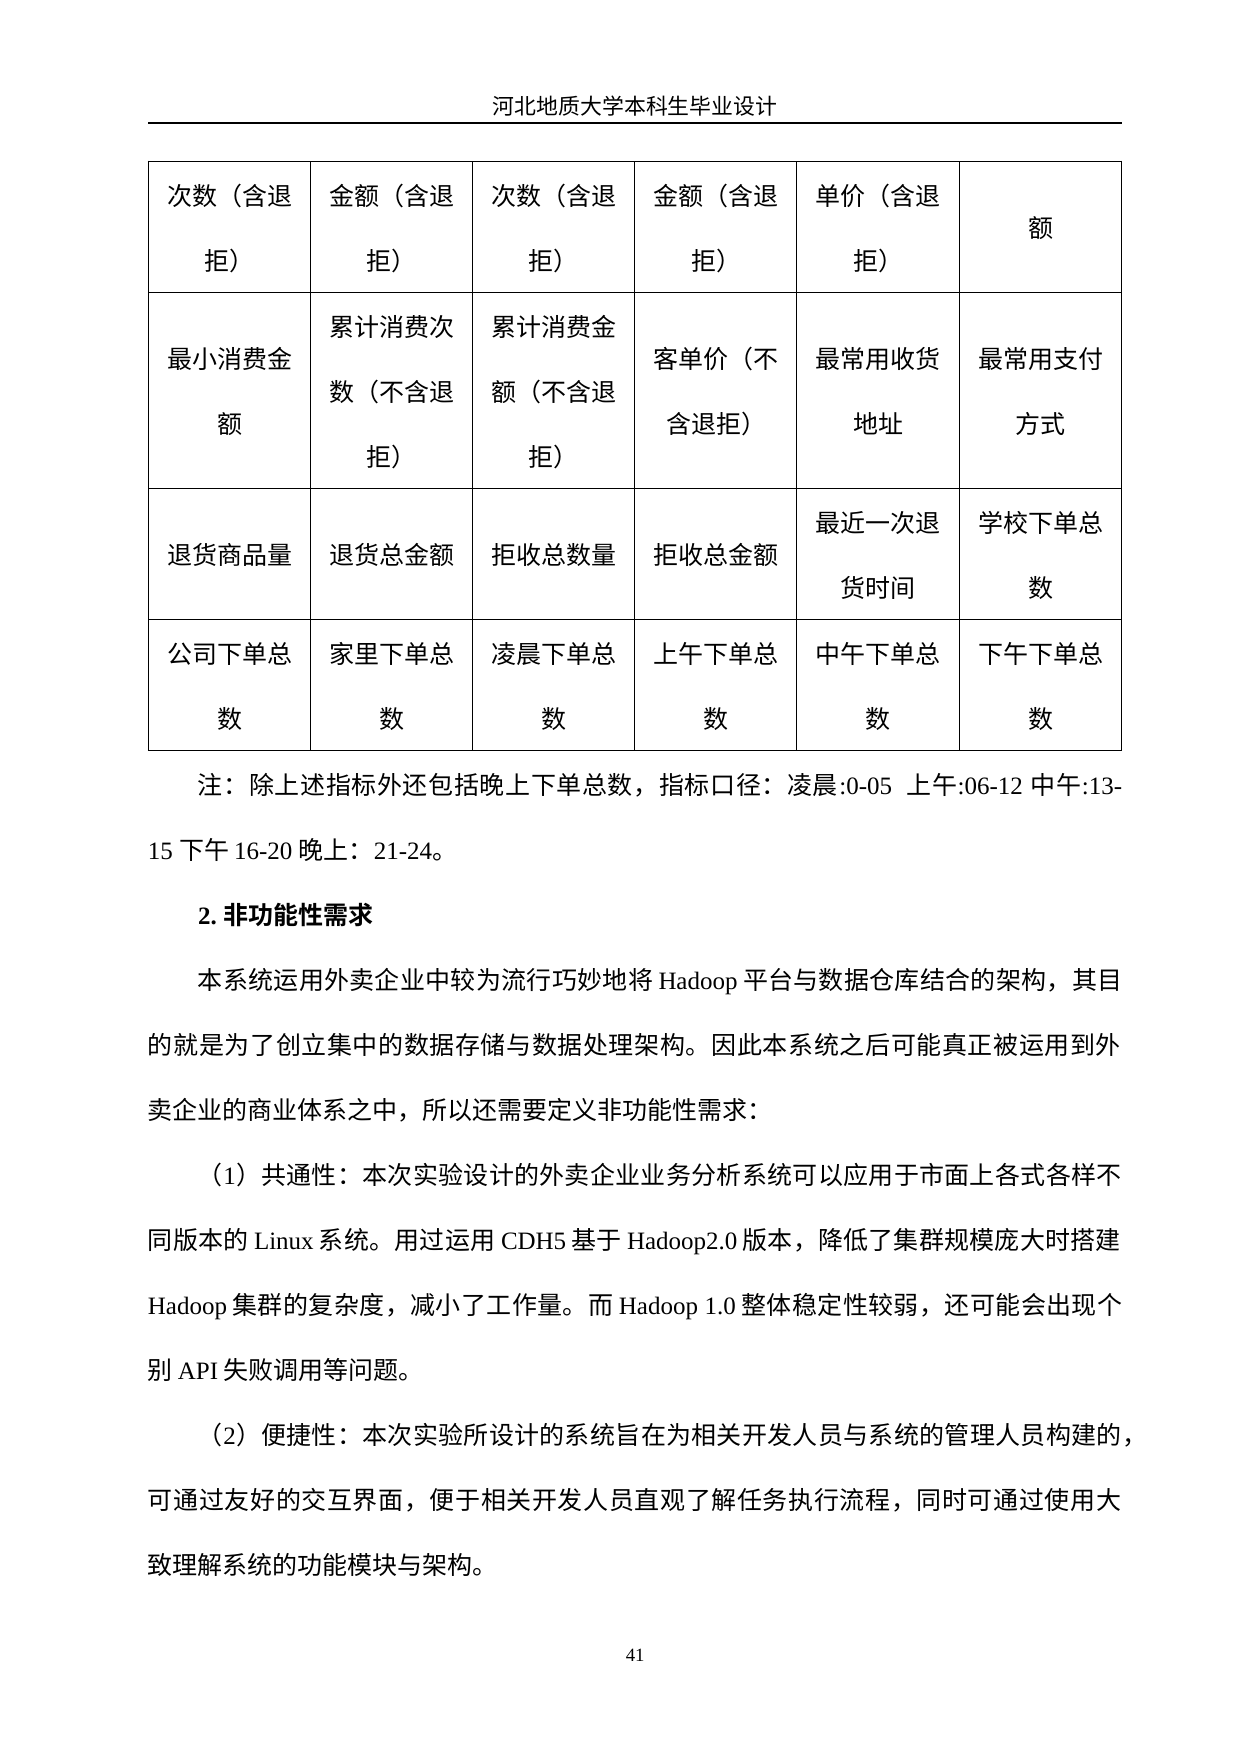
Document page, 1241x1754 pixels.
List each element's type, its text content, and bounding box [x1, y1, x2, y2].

table_cell 拒收总金额 [635, 489, 796, 619]
table_cell 近90天购买金额（含退拒） [635, 162, 796, 292]
table_cell 中午下单总数 [797, 620, 959, 750]
table_cell 凌晨下单总数 [473, 620, 634, 750]
list （2）便捷性：本次实验所设计的系统旨在为相关开发人员与系统的管理人员构建的，可通过友好的交互界面，便于相关开发人员直观了解任务执行流程，同时可通过使用大致理解系统的功能模块与架构。 [148, 1401, 1122, 1596]
table_cell 累计消费次数（不含退拒） [311, 293, 472, 488]
table_cell 学校下单总数 [960, 489, 1121, 619]
table_cell 退货总金额 [311, 489, 472, 619]
list （1）共通性：本次实验设计的外卖企业业务分析系统可以应用于市面上各式各样不同版本的Linux系统。用过运用CDH5基于Hadoop2.0版本，降低了集群规模庞大时搭建Hadoop集群的复杂度，减小了工作量。而Hadoop 1.0整体稳定性较弱，还可能会出现个别API失败调用等问题。 [148, 1141, 1122, 1401]
table_cell 最大消费金额 [960, 162, 1121, 292]
table_cell 退货商品量 [149, 489, 310, 619]
table_cell 最常用收货地址 [797, 293, 959, 488]
table_cell 家里下单总数 [311, 620, 472, 750]
table_cell 最小消费金额 [149, 293, 310, 488]
table_cell 最近一次退货时间 [797, 489, 959, 619]
table_cell 上午下单总数 [635, 620, 796, 750]
table_cell 拒收总数量 [473, 489, 634, 619]
text 2. 非功能性需求 [148, 881, 1122, 946]
table_cell 近60天购买金额（含退拒） [311, 162, 472, 292]
list 本系统运用外卖企业中较为流行巧妙地将Hadoop平台与数据仓库结合的架构，其目的就是为了创立集中的数据存储与数据处理架构。因此本系统之后可能真正被运用到外卖企业的商业体系之中，所以还需要定义非功能性需求： [148, 946, 1122, 1141]
table_cell 近90天的客单价（含退拒） [797, 162, 959, 292]
table_cell 累计消费金额（不含退拒） [473, 293, 634, 488]
table_cell 公司下单总数 [149, 620, 310, 750]
list 注：除上述指标外还包括晚上下单总数，指标口径：凌晨:0-05 上午:06-12 中午:13-15 下午16-20 晚上：21-24。 [148, 751, 1122, 881]
table_cell 下午下单总数 [960, 620, 1121, 750]
table_cell 最常用支付方式 [960, 293, 1121, 488]
table_cell 近60天购买次数（含退拒） [149, 162, 310, 292]
table_cell 客单价（不含退拒） [635, 293, 796, 488]
table_cell 近90天购买次数（含退拒） [473, 162, 634, 292]
